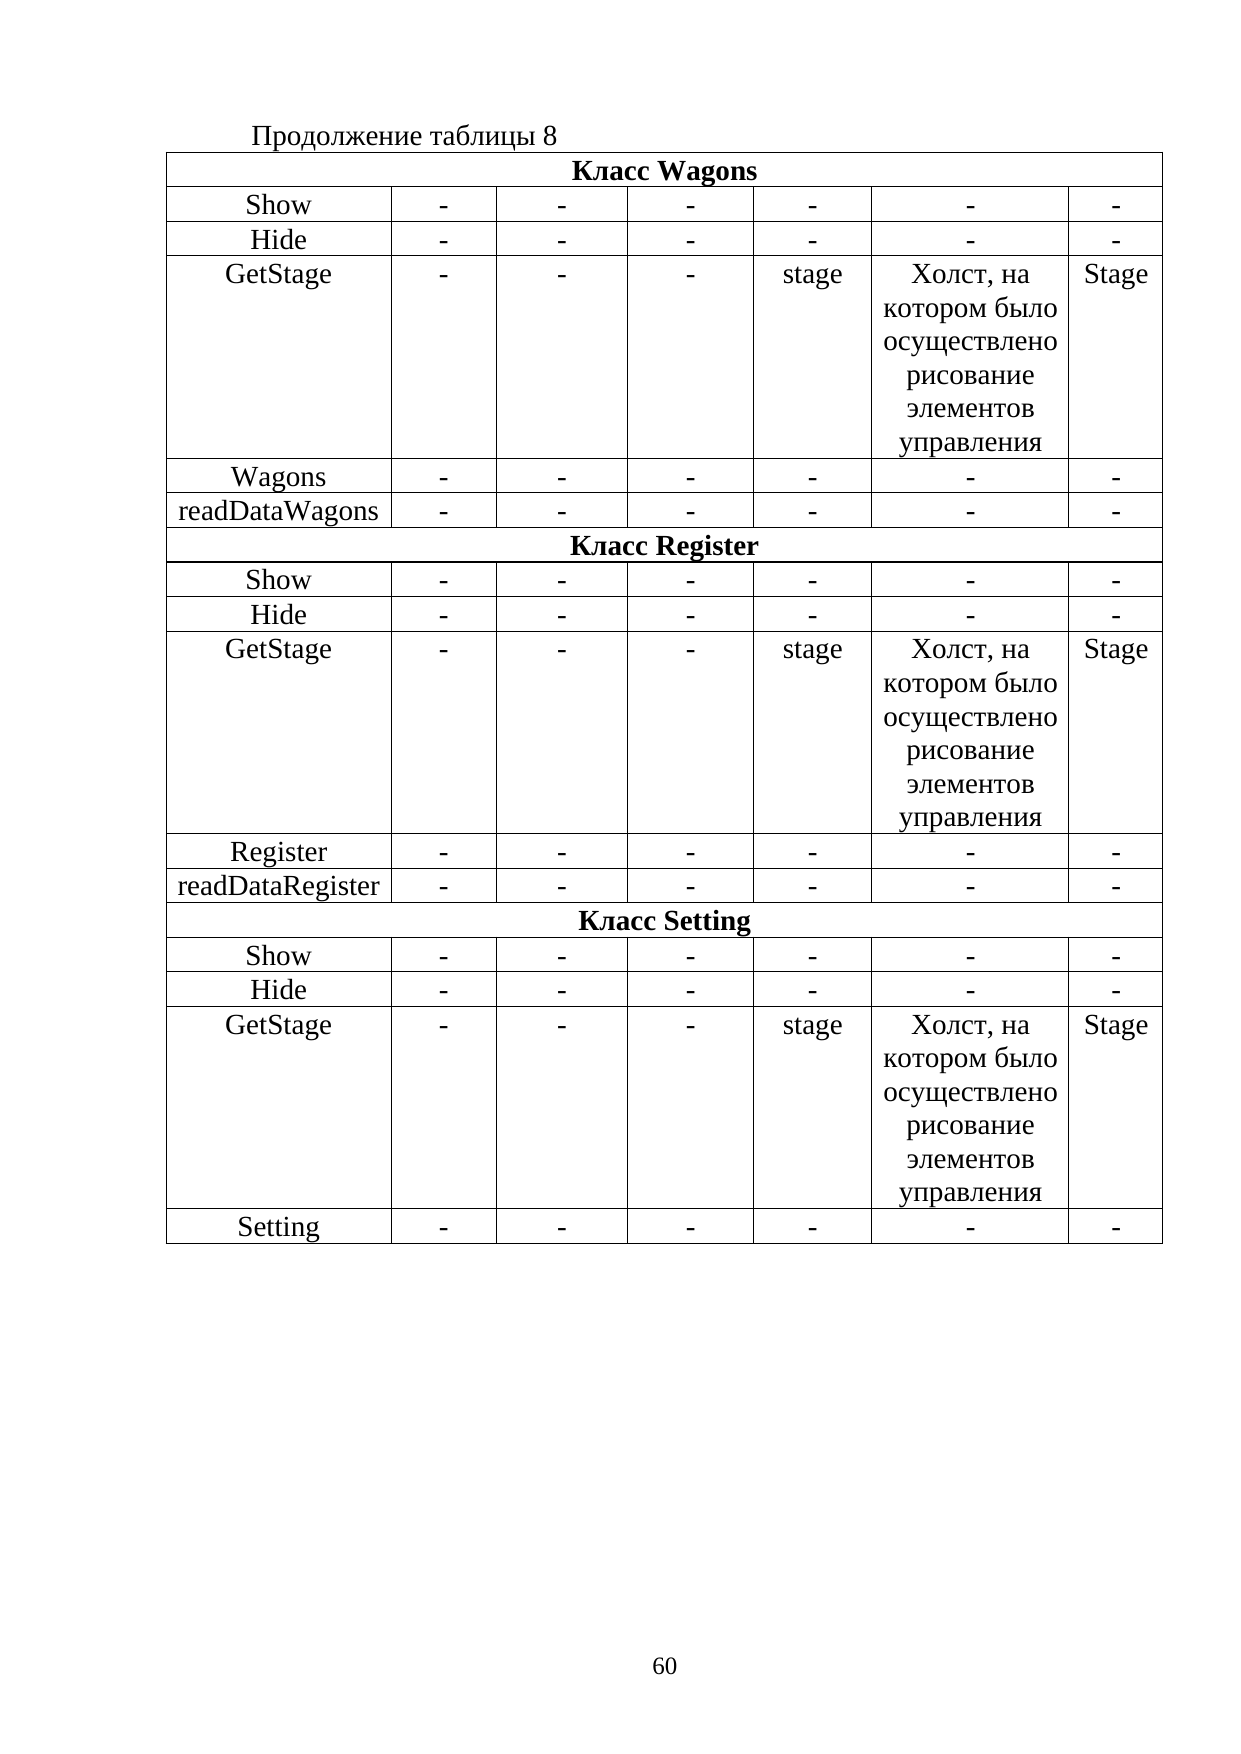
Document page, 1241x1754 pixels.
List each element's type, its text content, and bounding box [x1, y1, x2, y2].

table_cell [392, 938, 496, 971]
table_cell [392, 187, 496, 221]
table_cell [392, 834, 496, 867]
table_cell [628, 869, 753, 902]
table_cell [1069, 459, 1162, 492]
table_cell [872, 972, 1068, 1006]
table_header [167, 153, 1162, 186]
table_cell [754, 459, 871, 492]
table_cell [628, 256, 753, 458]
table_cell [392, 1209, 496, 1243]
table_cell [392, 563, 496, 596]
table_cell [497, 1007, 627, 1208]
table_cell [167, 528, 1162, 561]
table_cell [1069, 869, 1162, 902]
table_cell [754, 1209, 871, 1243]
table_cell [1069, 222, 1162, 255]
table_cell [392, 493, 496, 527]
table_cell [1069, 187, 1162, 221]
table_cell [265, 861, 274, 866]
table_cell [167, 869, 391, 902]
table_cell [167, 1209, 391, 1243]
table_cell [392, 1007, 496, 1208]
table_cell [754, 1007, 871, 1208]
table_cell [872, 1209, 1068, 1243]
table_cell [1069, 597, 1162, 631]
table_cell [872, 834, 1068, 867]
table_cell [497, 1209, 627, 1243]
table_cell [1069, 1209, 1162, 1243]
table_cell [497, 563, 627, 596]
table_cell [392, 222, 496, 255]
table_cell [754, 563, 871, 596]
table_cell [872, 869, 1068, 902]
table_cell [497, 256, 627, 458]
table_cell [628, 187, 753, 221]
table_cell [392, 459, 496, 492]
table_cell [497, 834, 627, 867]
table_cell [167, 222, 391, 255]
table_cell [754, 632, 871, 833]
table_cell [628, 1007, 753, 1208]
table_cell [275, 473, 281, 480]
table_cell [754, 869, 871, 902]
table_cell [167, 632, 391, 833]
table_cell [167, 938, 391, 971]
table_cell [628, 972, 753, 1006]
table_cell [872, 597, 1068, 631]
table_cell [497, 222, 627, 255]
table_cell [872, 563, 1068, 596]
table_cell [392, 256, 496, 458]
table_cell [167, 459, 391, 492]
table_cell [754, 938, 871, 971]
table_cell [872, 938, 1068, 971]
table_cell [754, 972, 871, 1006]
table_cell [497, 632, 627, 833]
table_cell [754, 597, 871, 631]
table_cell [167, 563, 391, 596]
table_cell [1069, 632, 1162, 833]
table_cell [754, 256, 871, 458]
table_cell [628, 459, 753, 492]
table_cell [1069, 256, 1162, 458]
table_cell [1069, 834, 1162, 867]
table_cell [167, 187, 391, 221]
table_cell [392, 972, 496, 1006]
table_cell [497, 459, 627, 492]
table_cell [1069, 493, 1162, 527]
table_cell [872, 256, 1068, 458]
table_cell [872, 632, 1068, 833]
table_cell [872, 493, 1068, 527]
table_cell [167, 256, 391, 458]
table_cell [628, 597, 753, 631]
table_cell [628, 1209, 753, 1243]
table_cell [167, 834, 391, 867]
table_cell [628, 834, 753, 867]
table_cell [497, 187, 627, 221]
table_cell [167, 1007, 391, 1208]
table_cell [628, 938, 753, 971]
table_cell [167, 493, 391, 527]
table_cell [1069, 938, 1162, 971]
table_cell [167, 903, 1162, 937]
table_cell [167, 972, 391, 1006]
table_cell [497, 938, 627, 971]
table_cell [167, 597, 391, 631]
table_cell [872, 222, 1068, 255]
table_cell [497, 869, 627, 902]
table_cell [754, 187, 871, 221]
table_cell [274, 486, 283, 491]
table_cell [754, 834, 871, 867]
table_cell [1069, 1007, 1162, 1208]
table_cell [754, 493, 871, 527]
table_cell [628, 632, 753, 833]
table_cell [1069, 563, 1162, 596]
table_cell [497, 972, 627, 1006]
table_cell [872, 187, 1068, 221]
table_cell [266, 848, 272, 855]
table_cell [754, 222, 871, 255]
text Продолжение таблицы 8 [177, 118, 1152, 152]
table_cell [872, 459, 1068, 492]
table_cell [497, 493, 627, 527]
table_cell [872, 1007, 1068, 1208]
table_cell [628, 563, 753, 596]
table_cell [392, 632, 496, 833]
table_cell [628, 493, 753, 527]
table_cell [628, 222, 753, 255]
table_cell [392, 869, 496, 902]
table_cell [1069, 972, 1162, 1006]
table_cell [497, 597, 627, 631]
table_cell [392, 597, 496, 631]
